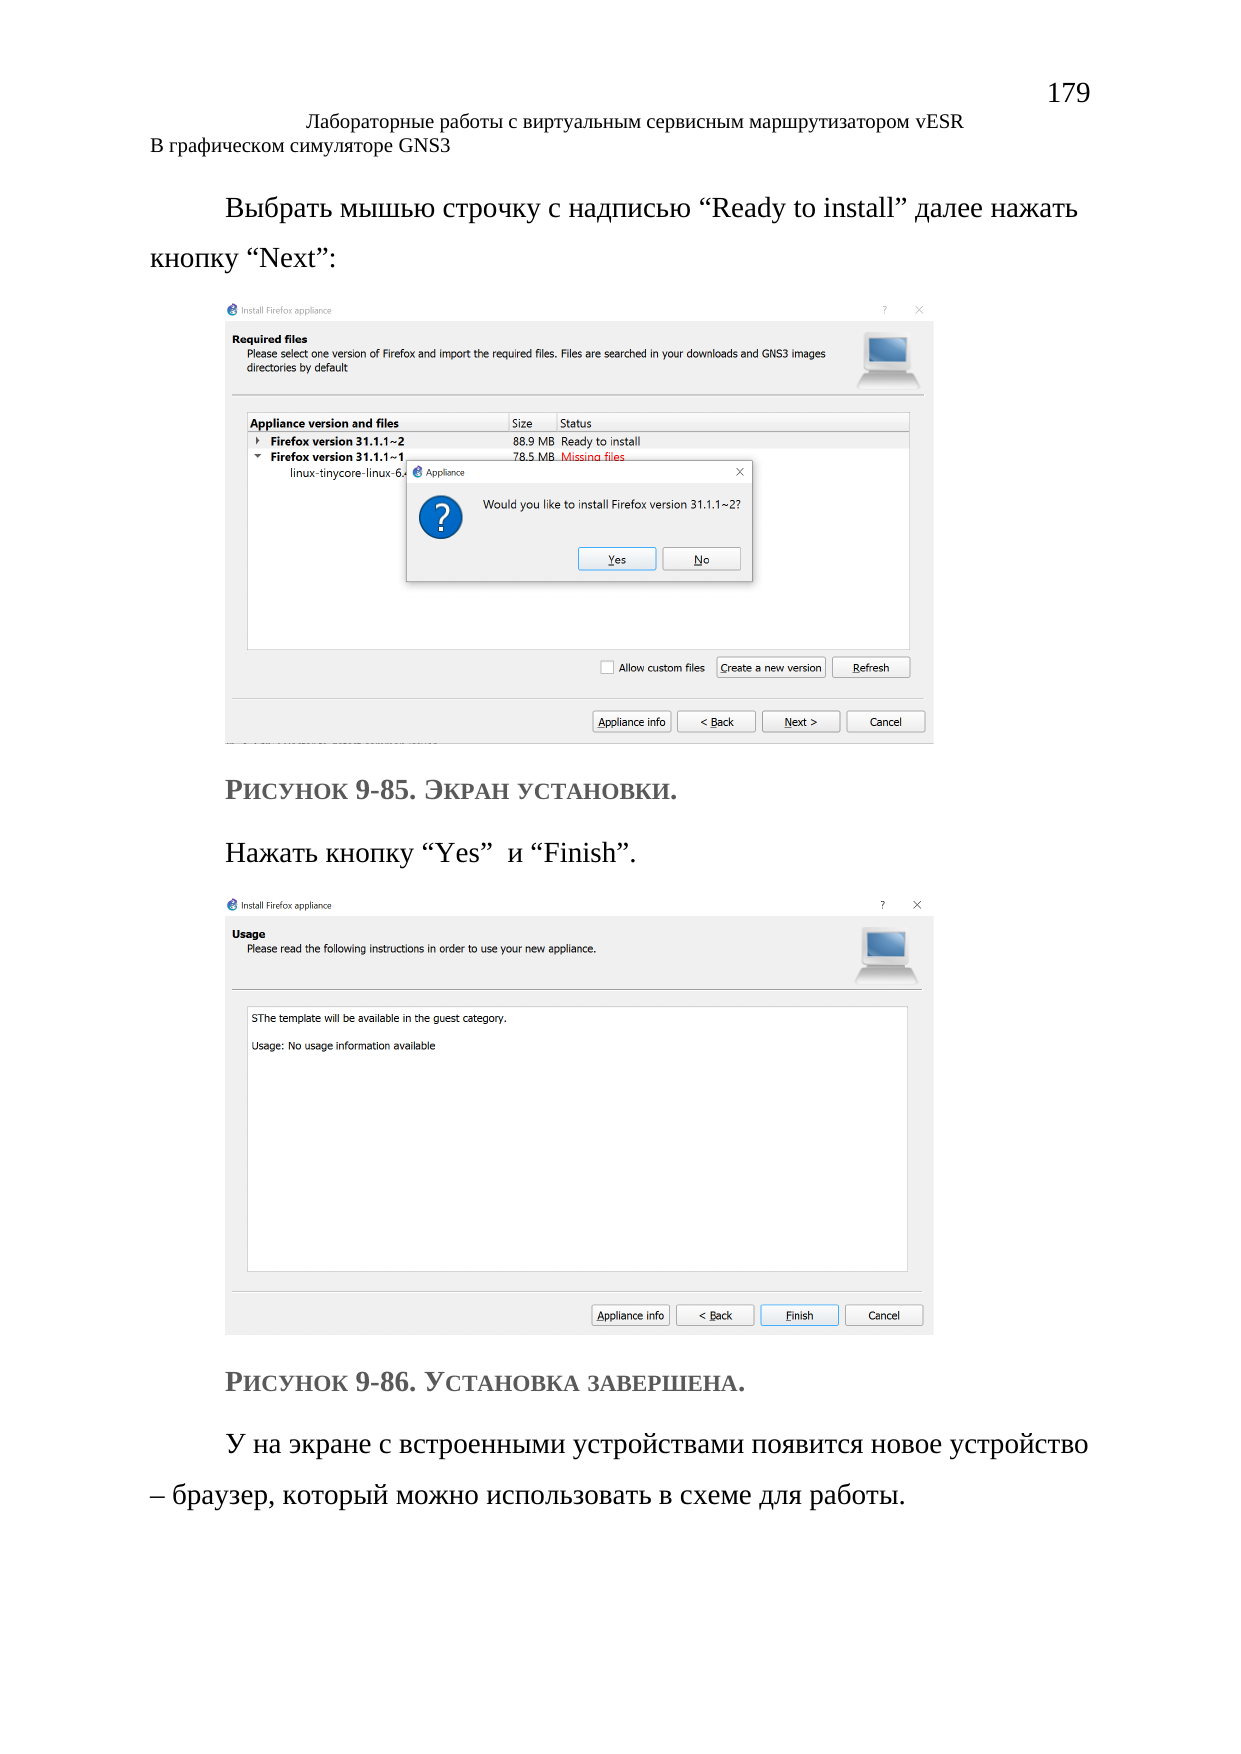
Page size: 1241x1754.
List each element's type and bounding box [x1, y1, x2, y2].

picture [225, 898, 934, 1335]
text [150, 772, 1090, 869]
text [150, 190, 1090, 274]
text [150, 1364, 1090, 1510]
picture [225, 303, 934, 744]
